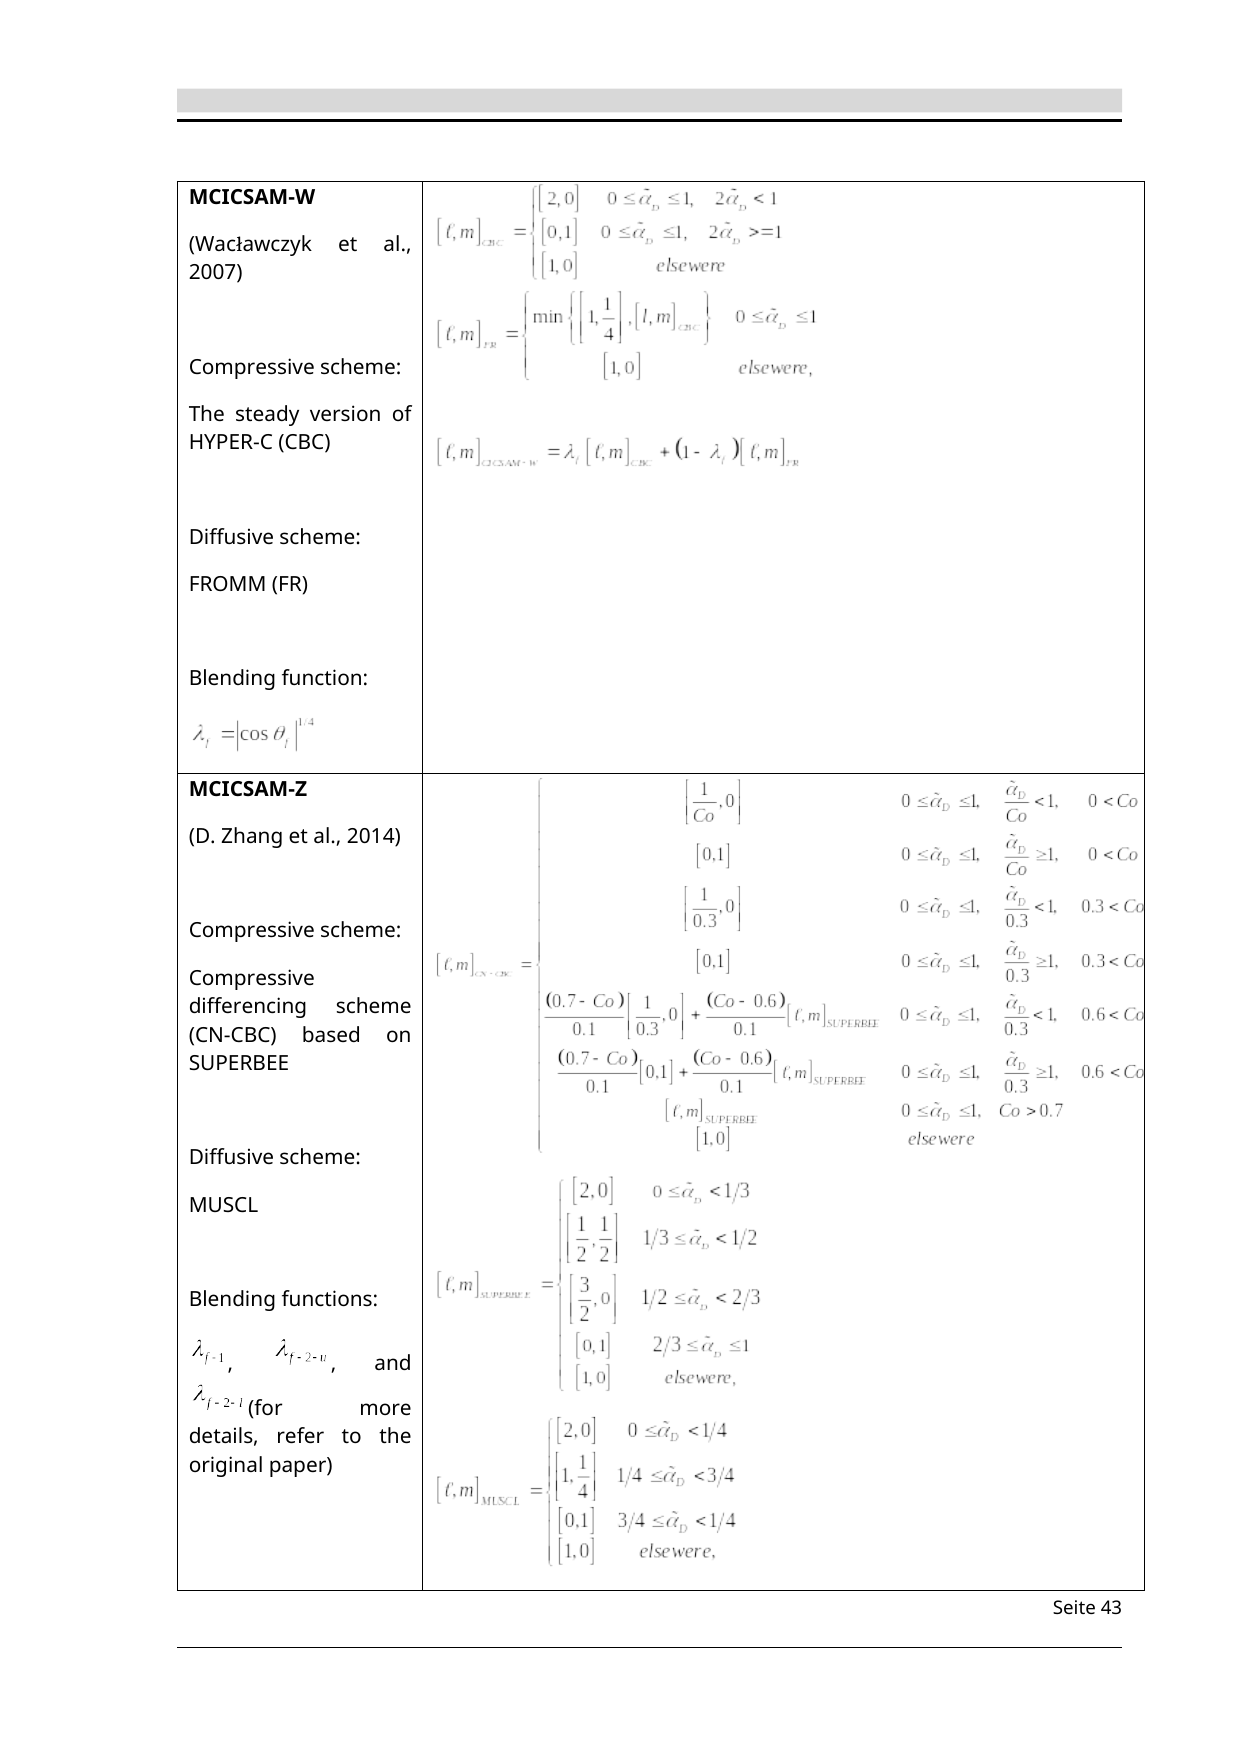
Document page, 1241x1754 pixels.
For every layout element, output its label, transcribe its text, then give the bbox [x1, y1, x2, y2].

table_cell [423, 774, 1144, 1590]
table_cell [423, 182, 1144, 773]
table_cell MCICSAM-W (Wacławczyk et al., 2007) Compressive scheme: The steady version of HYPER-C (CBC) Diffusive scheme: FROMM (FR) Blending function: [178, 182, 422, 773]
